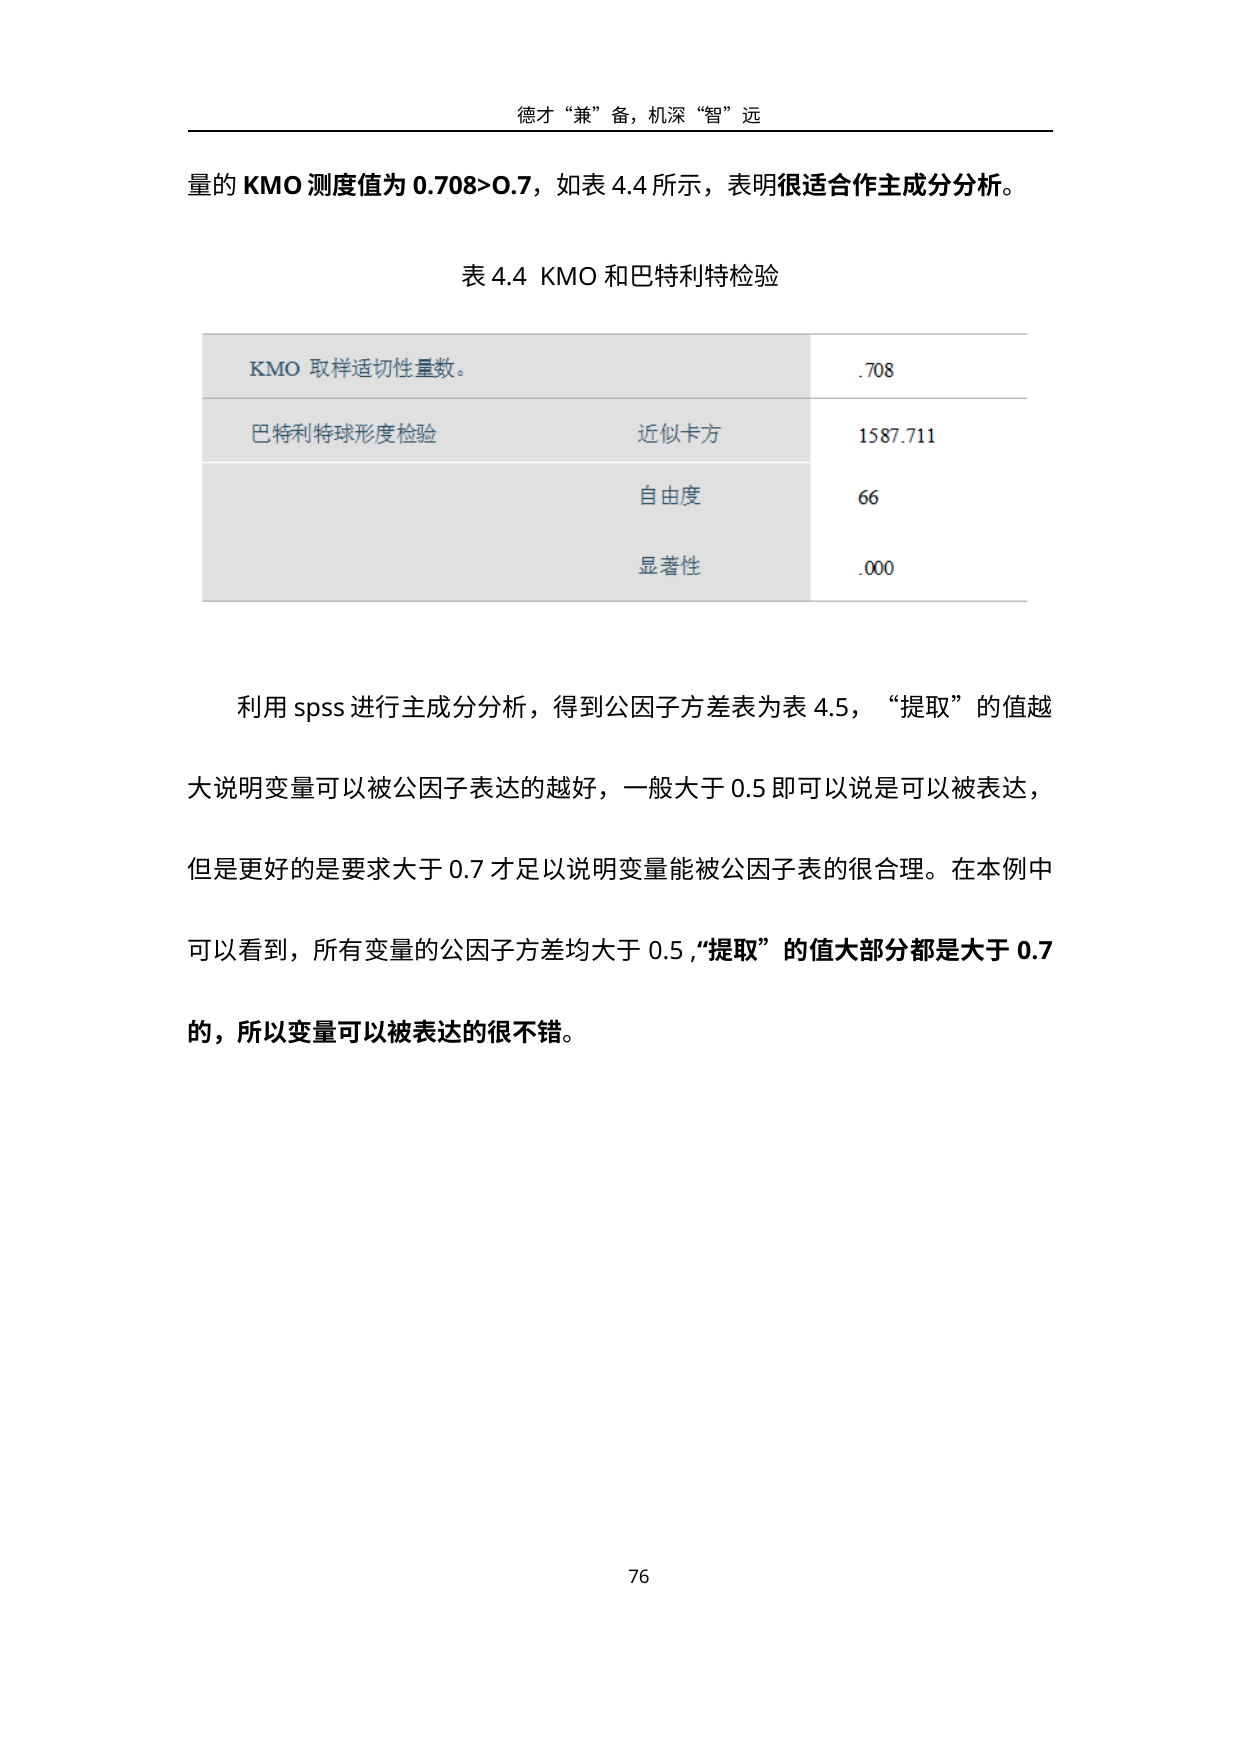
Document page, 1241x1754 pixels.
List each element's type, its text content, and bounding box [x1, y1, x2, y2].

text 利用spss进行主成分分析，得到公因子方差表为表4.5，“提取”的值越大说明变量可以被公因子表达的越好，一般大于0.5即可以说是可以被表达，但是更好的是要求大于0.7才足以说明变量能被公因子表的很合理。在本例中可以看到，所有变量的公因子方差均大于0.5 ,“提取”的值大部分都是大于0.7的，所以变量可以被表达的很不错。 [187, 673, 1053, 1063]
text 表4.4 KMO 和巴特利特检验 [187, 242, 1053, 307]
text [187, 151, 1053, 216]
picture [187, 323, 1053, 620]
